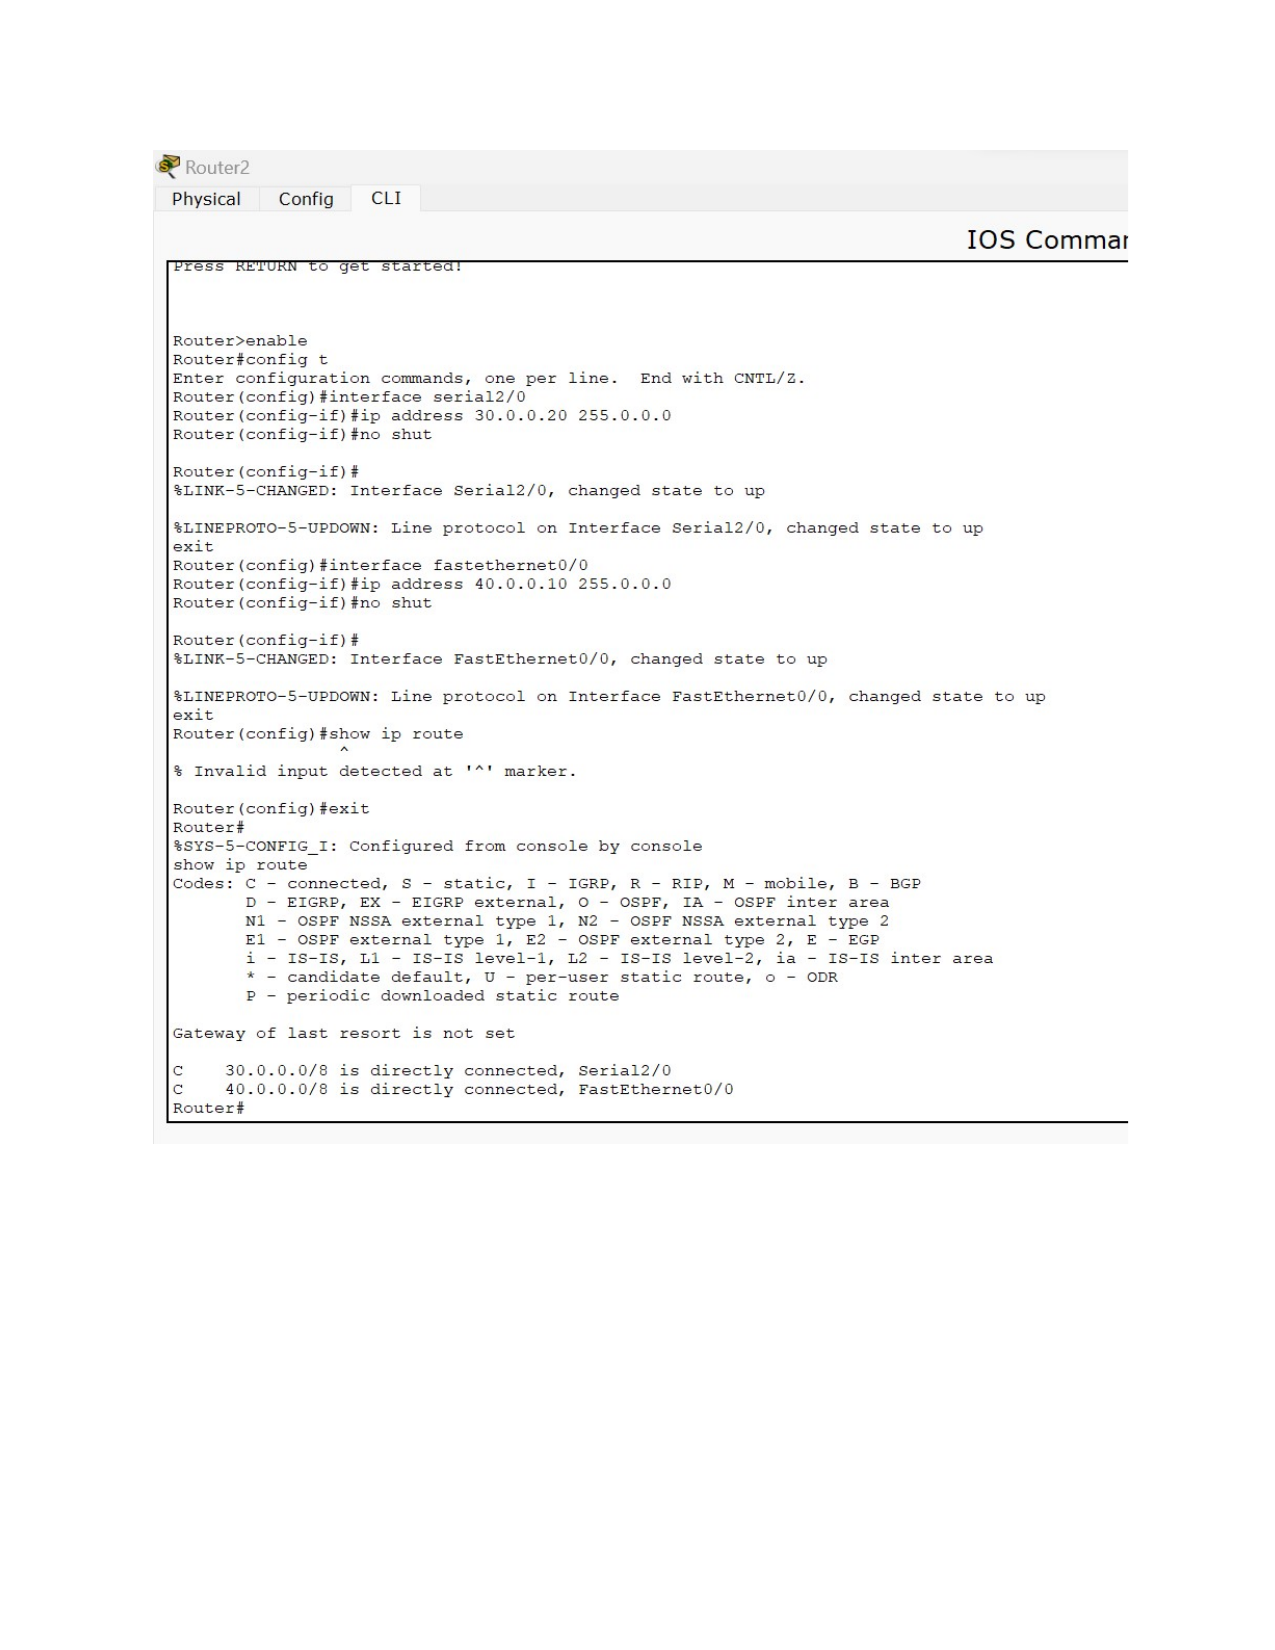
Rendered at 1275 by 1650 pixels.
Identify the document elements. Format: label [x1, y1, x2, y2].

picture [153, 150, 1129, 1144]
